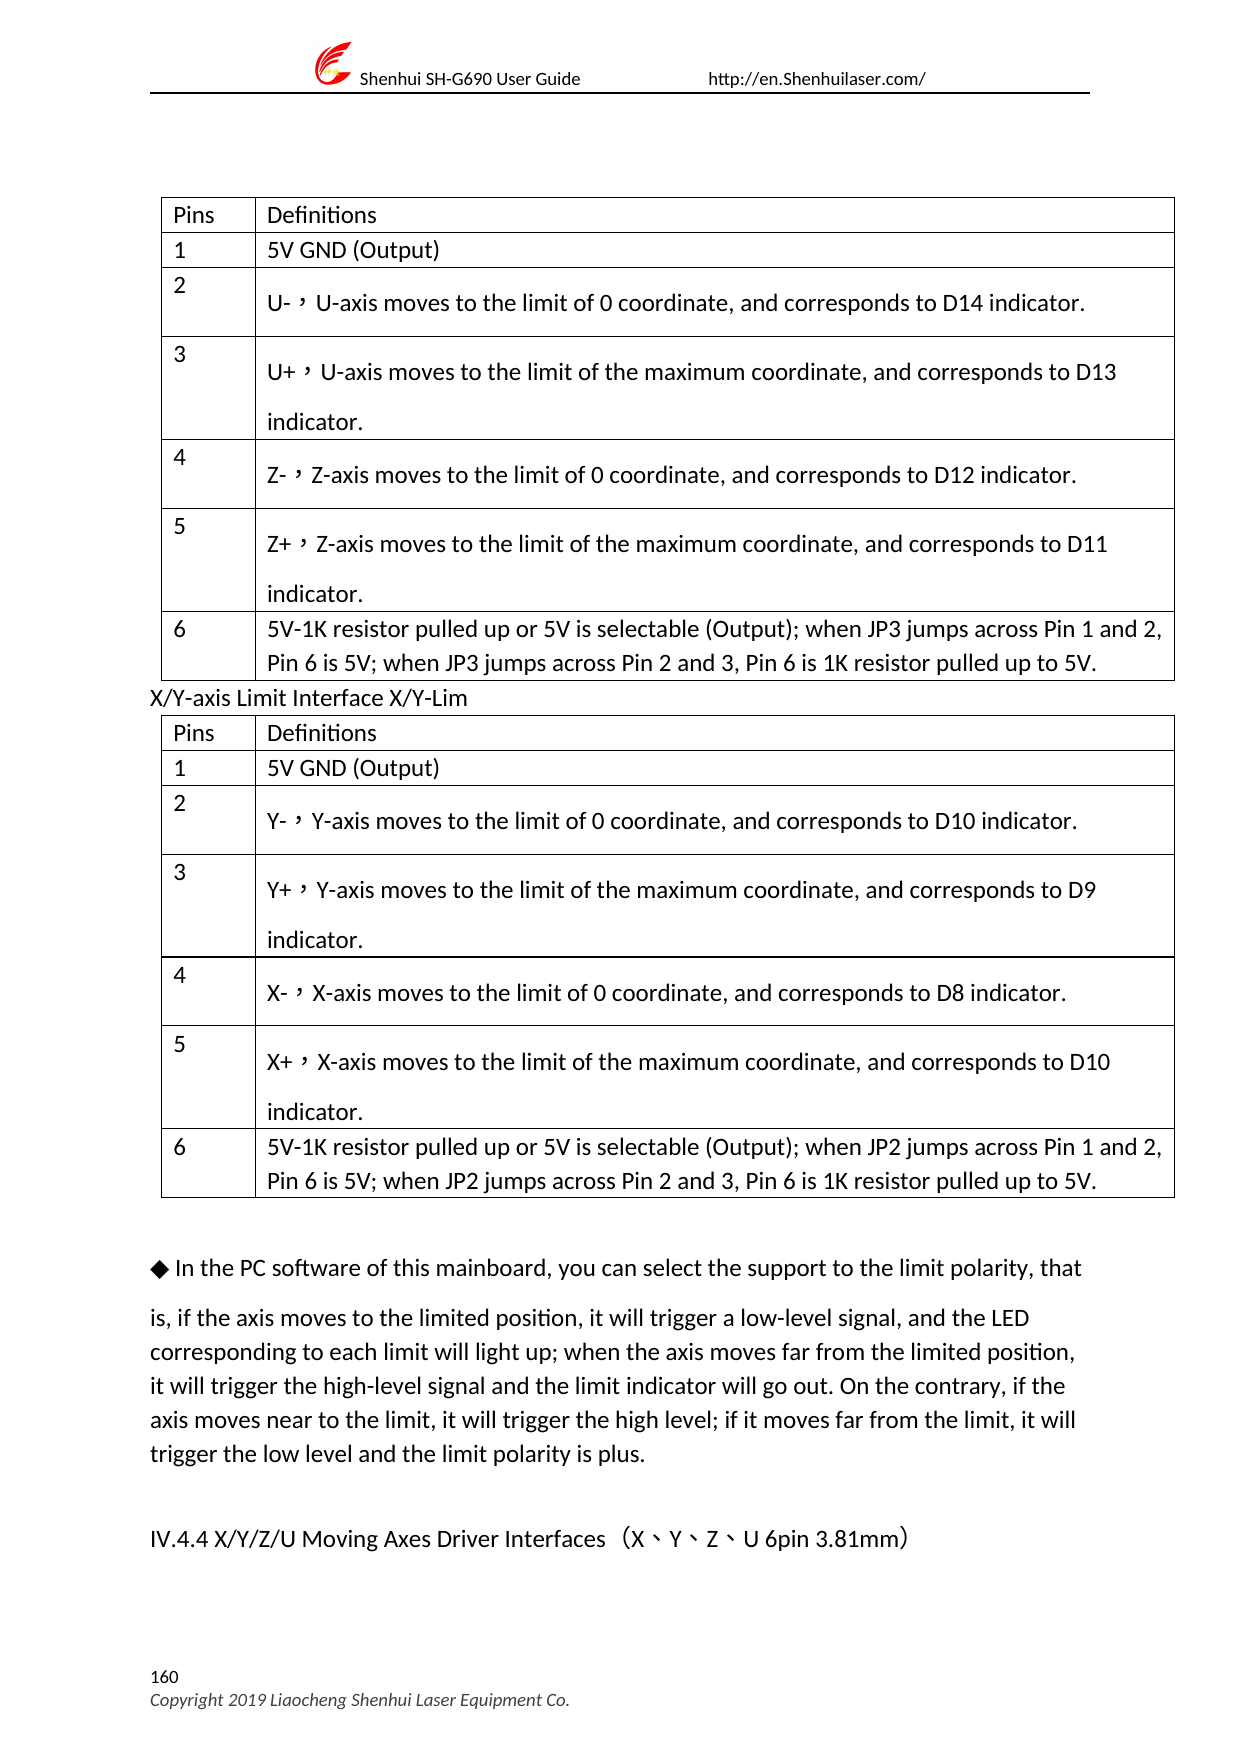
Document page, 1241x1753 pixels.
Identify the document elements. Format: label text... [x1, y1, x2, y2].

table_cell Z-，Z-axis moves to the limit of 0 coordinate, and corresponds to D12 indicator. [256, 440, 1174, 508]
table_cell 5 [162, 1026, 255, 1128]
table_cell 2 [162, 268, 255, 336]
table_cell 6 [162, 612, 255, 679]
text ◆ In the PC software of this mainboard, you can select the support to the limit polarity, that is, if the axis moves to the limited position, it will trigger a low-level signal, and the LED corresponding to each limit will light up; when the axis moves far from the limited position, it will trigger the high-level signal and the limit indicator will go out. On the contrary, if the axis moves near to the limit, it will trigger the high level; if it moves far from the limit, it will trigger the low level and the limit polarity is plus. [150, 1232, 1090, 1470]
table_cell 5 [162, 509, 255, 611]
table_cell 3 [162, 337, 255, 439]
picture [314, 41, 356, 86]
table_cell 5V GND (Output) [256, 751, 1174, 784]
table_cell 5V-1K resistor pulled up or 5V is selectable (Output); when JP2 jumps across Pin 1 and 2, Pin 6 is 5V; when JP2 jumps across Pin 2 and 3, Pin 6 is 1K resistor pulled up to 5V. [256, 1129, 1174, 1197]
table_cell 4 [162, 958, 255, 1025]
table_cell 6 [162, 1129, 255, 1197]
table_cell 5V-1K resistor pulled up or 5V is selectable (Output); when JP3 jumps across Pin 1 and 2, Pin 6 is 5V; when JP3 jumps across Pin 2 and 3, Pin 6 is 1K resistor pulled up to 5V. [256, 612, 1174, 679]
table_cell 5V GND (Output) [256, 233, 1174, 267]
text X/Y-axis Limit Interface X/Y-Lim [150, 681, 1090, 714]
table_cell 2 [162, 786, 255, 853]
table_cell U+，U-axis moves to the limit of the maximum coordinate, and corresponds to D13 indicator. [256, 337, 1174, 439]
table_cell Z+，Z-axis moves to the limit of the maximum coordinate, and corresponds to D11 indicator. [256, 509, 1174, 611]
text IV.4.4 X/Y/Z/U Moving Axes Driver Interfaces（X、Y、Z、U 6pin 3.81mm） [150, 1504, 1090, 1572]
table_cell X+，X-axis moves to the limit of the maximum coordinate, and corresponds to D10 indicator. [256, 1026, 1174, 1128]
table_cell U-，U-axis moves to the limit of 0 coordinate, and corresponds to D14 indicator. [256, 268, 1174, 336]
table_header Pins [162, 716, 255, 749]
table_cell 3 [162, 855, 255, 956]
table_header Pins [162, 198, 255, 232]
table_header Definitions [256, 198, 1174, 232]
table_cell Y+，Y-axis moves to the limit of the maximum coordinate, and corresponds to D9 indicator. [256, 855, 1174, 956]
table_header Definitions [256, 716, 1174, 749]
table_cell Y-，Y-axis moves to the limit of 0 coordinate, and corresponds to D10 indicator. [256, 786, 1174, 853]
table_cell 1 [162, 751, 255, 784]
table_cell 4 [162, 440, 255, 508]
table_cell X-，X-axis moves to the limit of 0 coordinate, and corresponds to D8 indicator. [256, 958, 1174, 1025]
table_cell 1 [162, 233, 255, 267]
